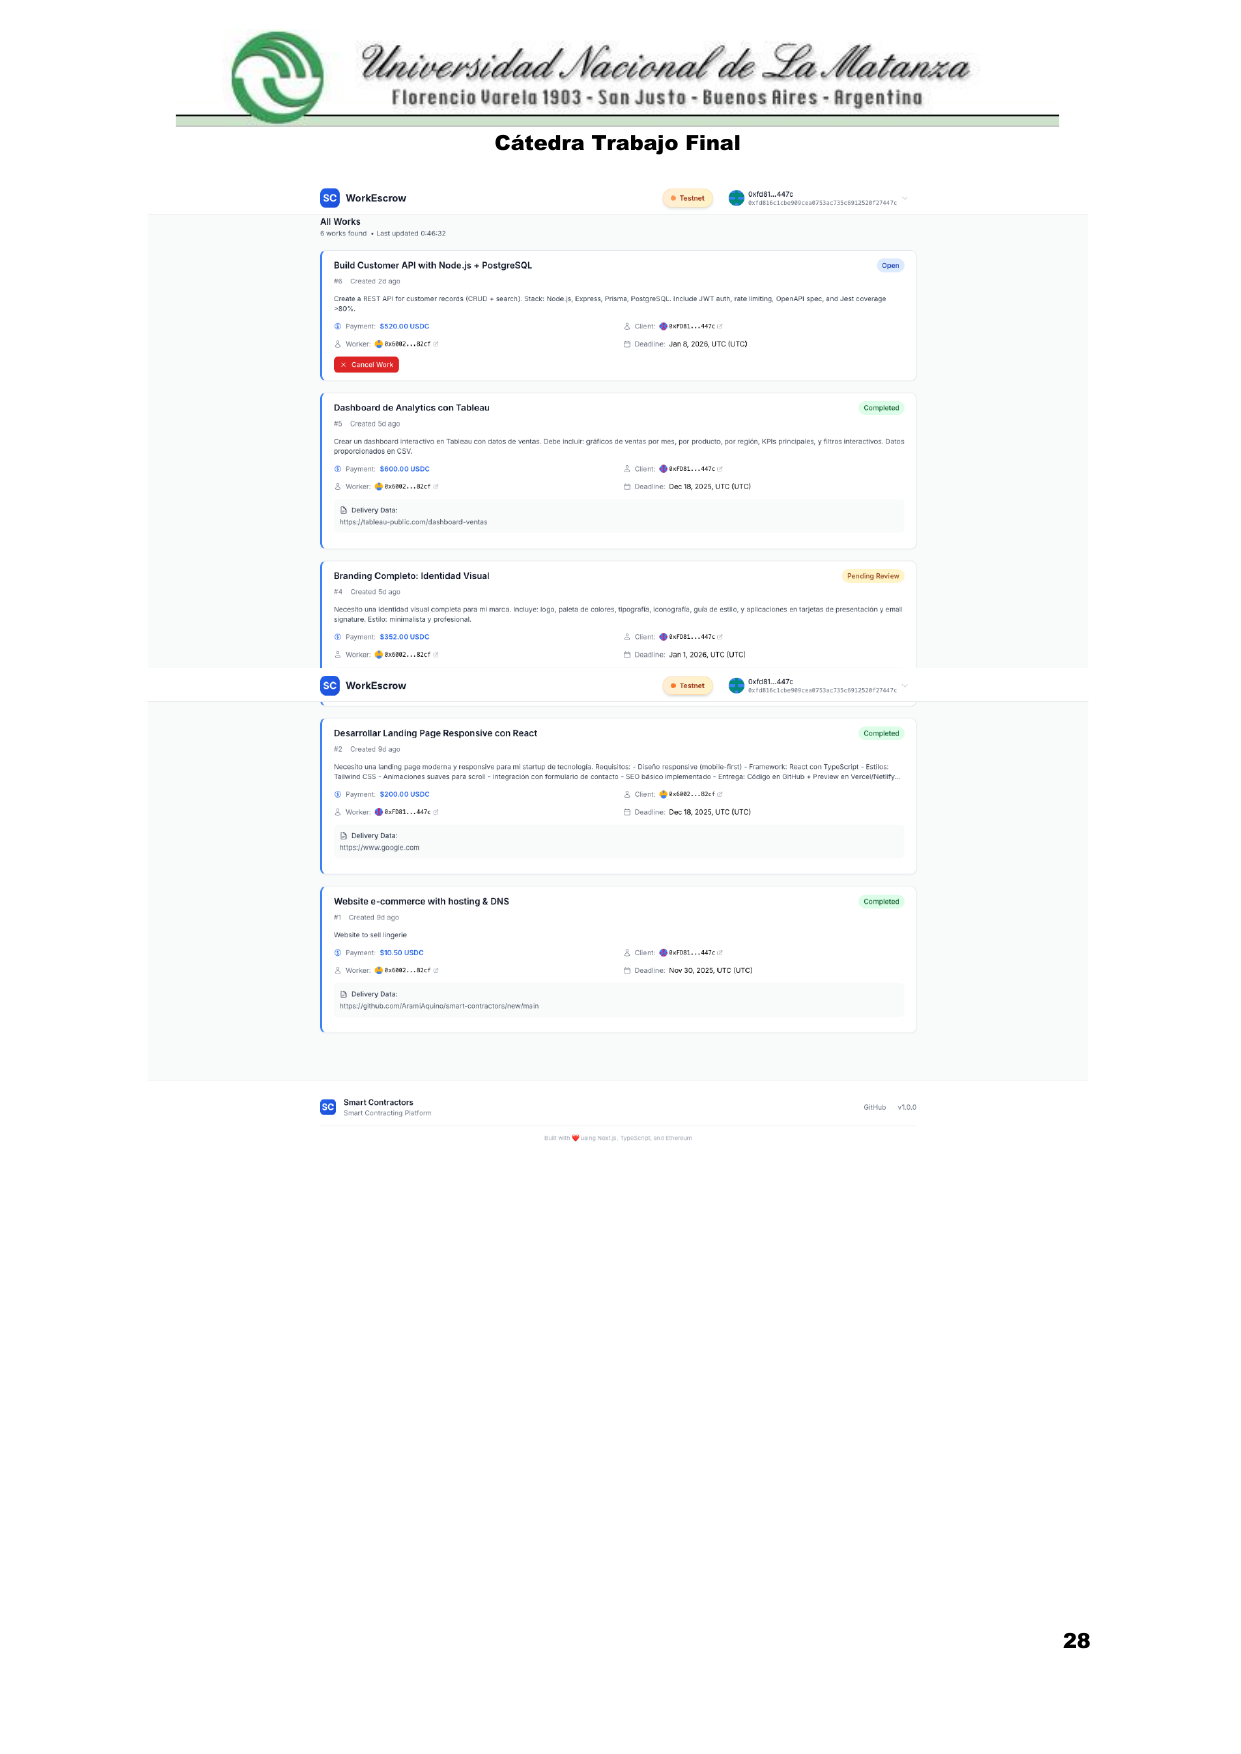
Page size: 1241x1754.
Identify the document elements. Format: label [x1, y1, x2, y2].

picture [175, 29, 1060, 127]
picture [147, 671, 1089, 1156]
picture [147, 182, 1089, 668]
